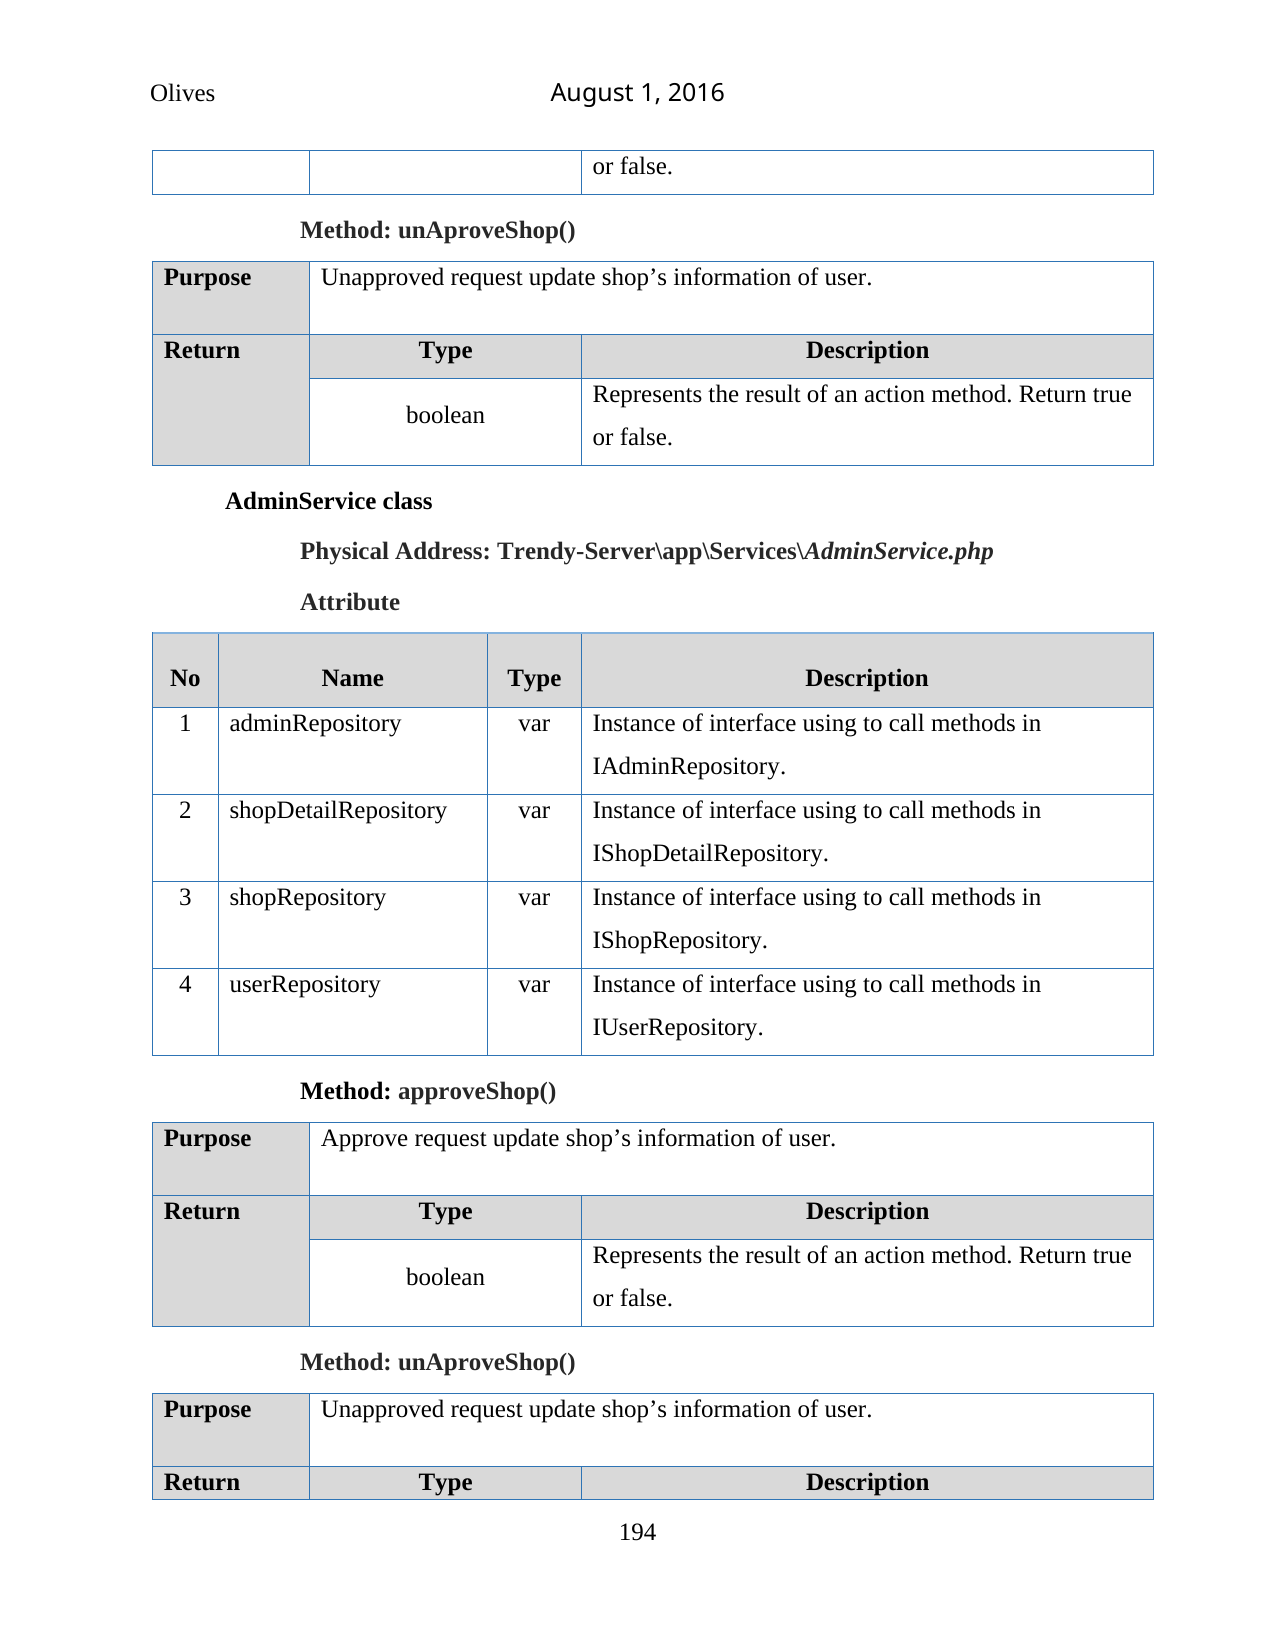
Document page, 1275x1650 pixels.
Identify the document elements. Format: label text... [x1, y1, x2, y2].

subtitle Method: approveShop() [300, 1071, 1125, 1107]
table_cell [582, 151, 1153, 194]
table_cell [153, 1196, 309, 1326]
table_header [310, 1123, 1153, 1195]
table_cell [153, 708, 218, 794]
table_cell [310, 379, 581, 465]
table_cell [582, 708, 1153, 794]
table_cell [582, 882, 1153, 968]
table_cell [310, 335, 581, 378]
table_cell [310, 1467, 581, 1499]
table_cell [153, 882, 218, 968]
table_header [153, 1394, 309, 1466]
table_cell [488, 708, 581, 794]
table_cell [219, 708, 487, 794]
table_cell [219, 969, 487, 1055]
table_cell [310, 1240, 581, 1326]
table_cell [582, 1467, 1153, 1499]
subtitle Method: unAproveShop() [300, 210, 1125, 246]
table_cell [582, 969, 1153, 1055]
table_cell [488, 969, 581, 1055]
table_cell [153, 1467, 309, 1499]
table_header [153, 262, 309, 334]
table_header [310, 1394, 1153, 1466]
subtitle Physical Address: Trendy-Server\app\Services\AdminService.php [300, 531, 1125, 567]
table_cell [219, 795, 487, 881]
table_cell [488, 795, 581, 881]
subtitle Method: unAproveShop() [300, 1342, 1125, 1378]
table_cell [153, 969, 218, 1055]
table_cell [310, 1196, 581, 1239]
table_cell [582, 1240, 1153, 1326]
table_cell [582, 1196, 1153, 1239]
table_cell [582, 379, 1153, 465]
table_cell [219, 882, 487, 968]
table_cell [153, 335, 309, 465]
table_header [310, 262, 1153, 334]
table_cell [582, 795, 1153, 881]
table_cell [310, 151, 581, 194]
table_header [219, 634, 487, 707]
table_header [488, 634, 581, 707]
subtitle AdminService class [225, 481, 1125, 516]
subtitle Attribute [300, 582, 1125, 617]
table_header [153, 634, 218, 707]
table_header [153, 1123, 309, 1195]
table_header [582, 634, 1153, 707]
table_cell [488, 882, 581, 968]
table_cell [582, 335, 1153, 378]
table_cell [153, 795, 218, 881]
